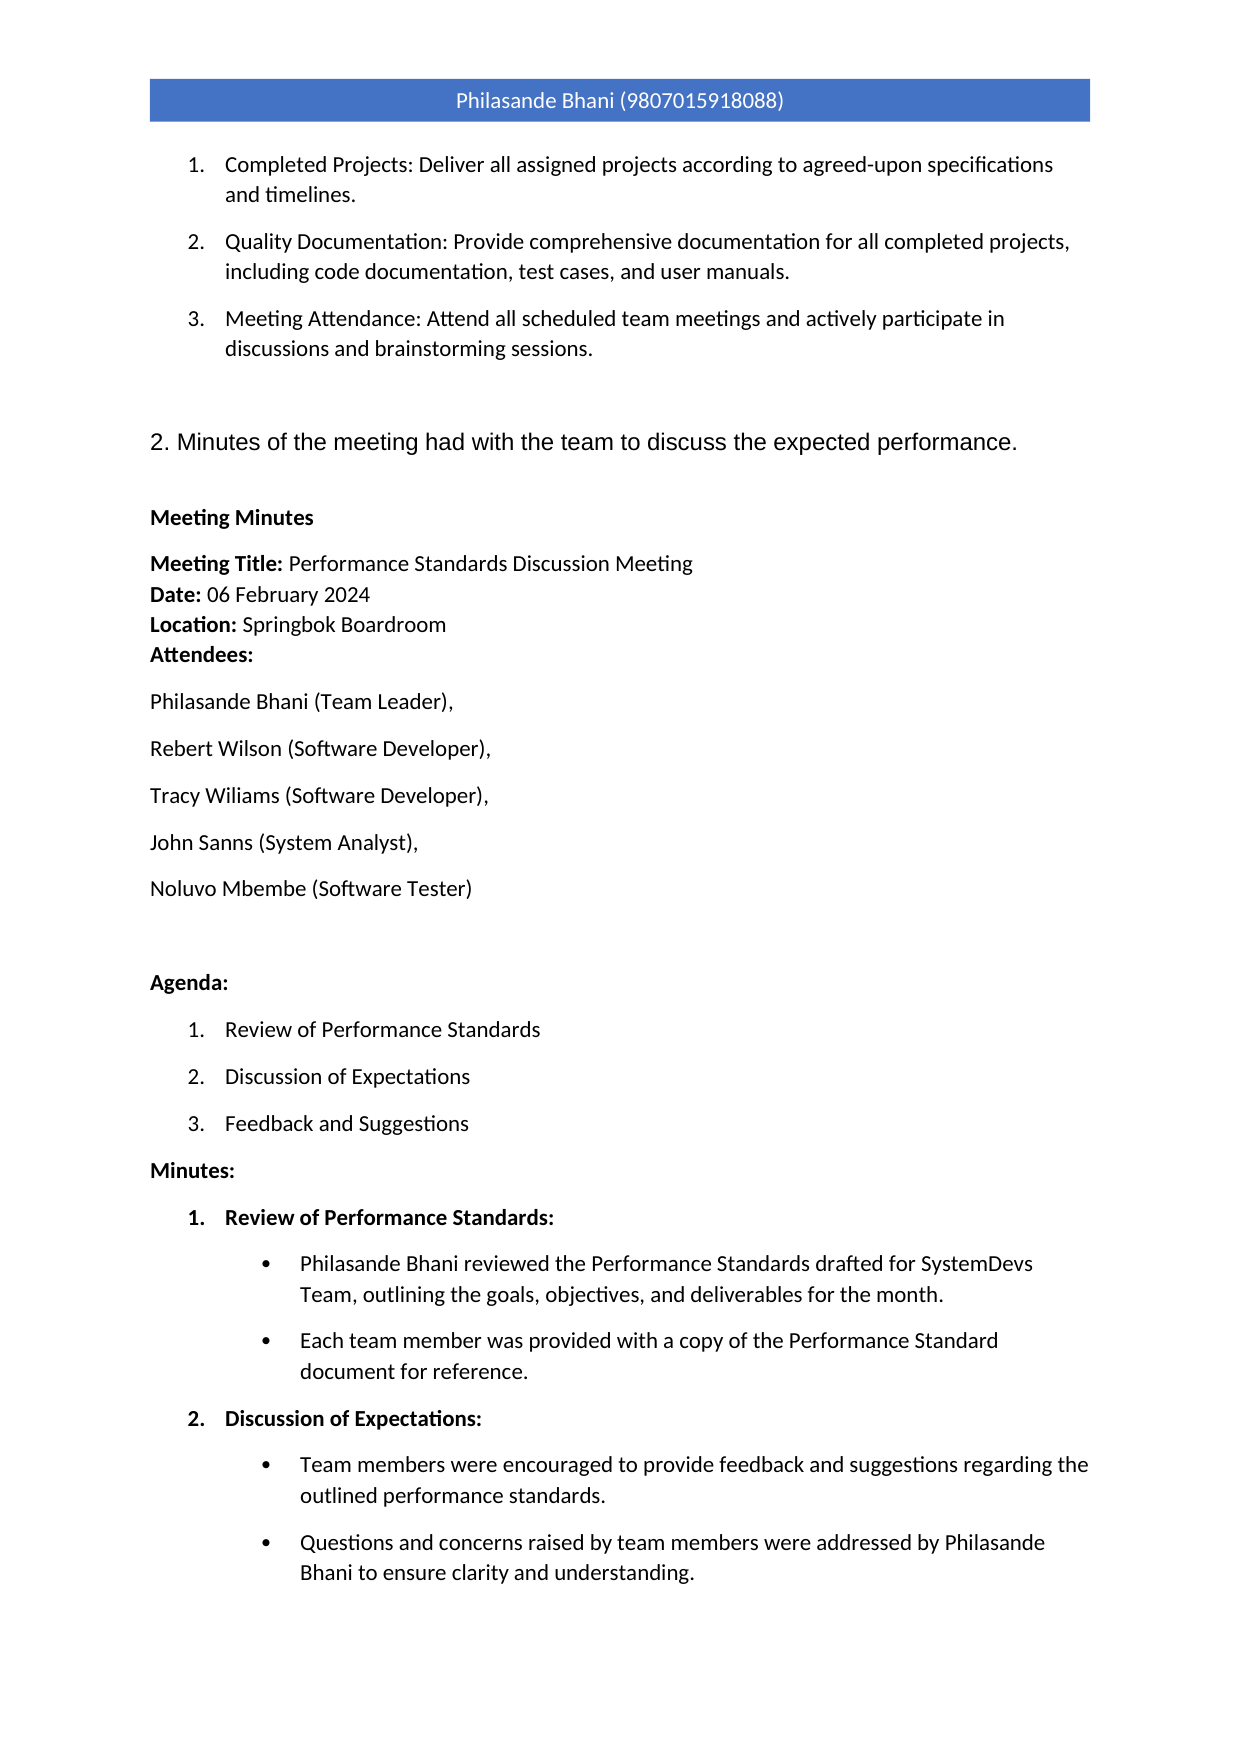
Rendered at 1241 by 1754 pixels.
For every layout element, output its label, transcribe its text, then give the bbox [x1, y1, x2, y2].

text Noluvo Mbembe (Software Tester) [150, 874, 1090, 902]
text Philasande Bhani (Team Leader), [150, 687, 1090, 715]
text Minutes: [150, 1156, 1090, 1184]
list Review of Performance Standards [187, 1015, 1090, 1043]
list Discussion of Expectations [187, 1062, 1090, 1090]
text 2. Minutes of the meeting had with the team to discuss the expected performance. [150, 428, 1090, 456]
text Agenda: [150, 968, 1090, 996]
list Discussion of Expectations: [187, 1404, 1090, 1432]
list Philasande Bhani reviewed the Performance Standards drafted for SystemDevs Team, outlining the goals, objectives, and deliverables for the month. [262, 1249, 1090, 1308]
list Completed Projects: Deliver all assigned projects according to agreed-upon specifications and timelines. [187, 150, 1090, 208]
list Team members were encouraged to provide feedback and suggestions regarding the outlined performance standards. [262, 1451, 1090, 1509]
list Questions and concerns raised by team members were addressed by Philasande Bhani to ensure clarity and understanding. [262, 1528, 1090, 1586]
text Meeting Minutes [150, 503, 1090, 531]
list Feedback and Suggestions [187, 1109, 1090, 1137]
list Meeting Attendance: Attend all scheduled team meetings and actively participate in discussions and brainstorming sessions. [187, 304, 1090, 362]
text John Sanns (System Analyst), [150, 828, 1090, 856]
text Meeting Title: Performance Standards Discussion Meeting Date: 06 February 2024 Location: Springbok Boardroom Attendees: [150, 549, 1090, 668]
list Each team member was provided with a copy of the Performance Standard document for reference. [262, 1327, 1090, 1385]
list Review of Performance Standards: [187, 1203, 1090, 1231]
text Tracy Wiliams (Software Developer), [150, 781, 1090, 809]
text Rebert Wilson (Software Developer), [150, 734, 1090, 762]
list Quality Documentation: Provide comprehensive documentation for all completed projects, including code documentation, test cases, and user manuals. [187, 227, 1090, 285]
